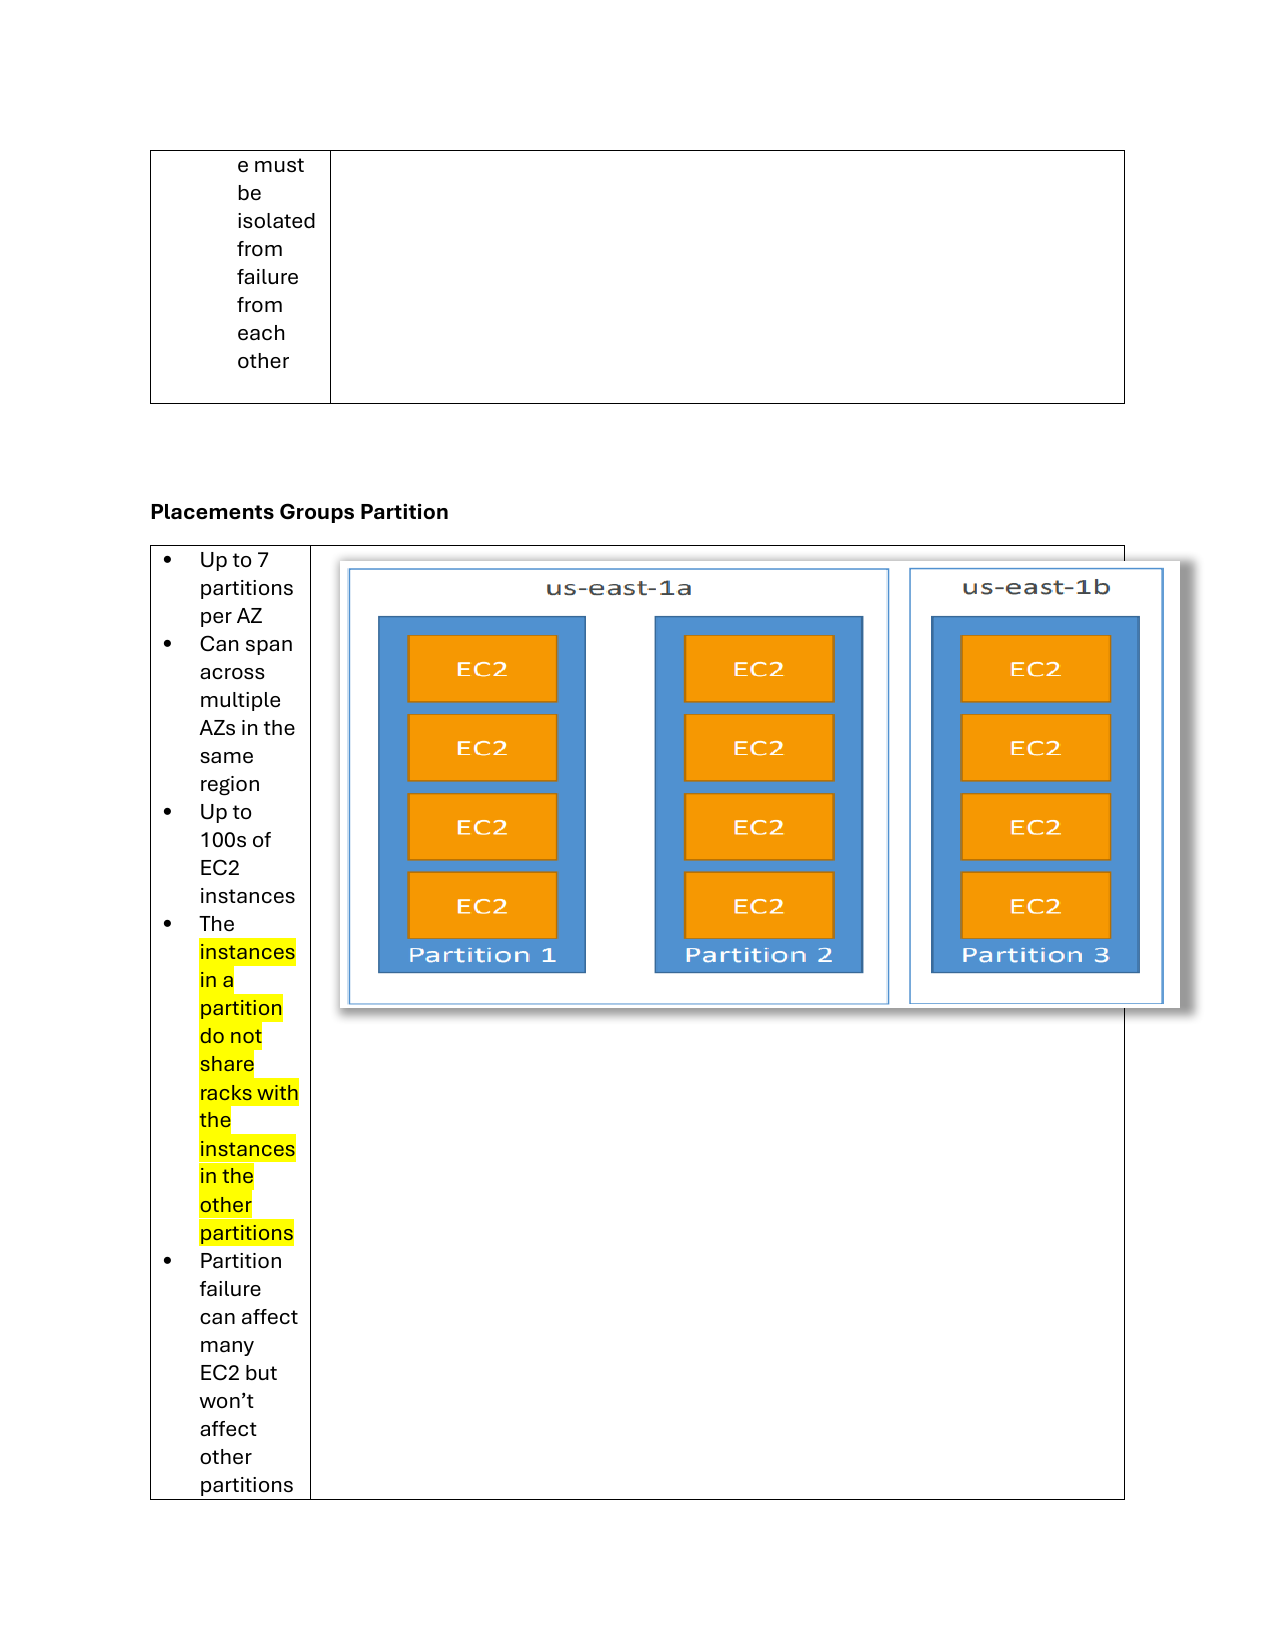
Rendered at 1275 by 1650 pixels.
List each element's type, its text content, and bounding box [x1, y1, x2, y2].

table_header [331, 151, 1124, 403]
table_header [151, 546, 310, 1499]
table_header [151, 151, 330, 403]
text Placements Groups Partition [150, 498, 1125, 526]
picture [340, 561, 1180, 1008]
table_header [311, 546, 1124, 1499]
